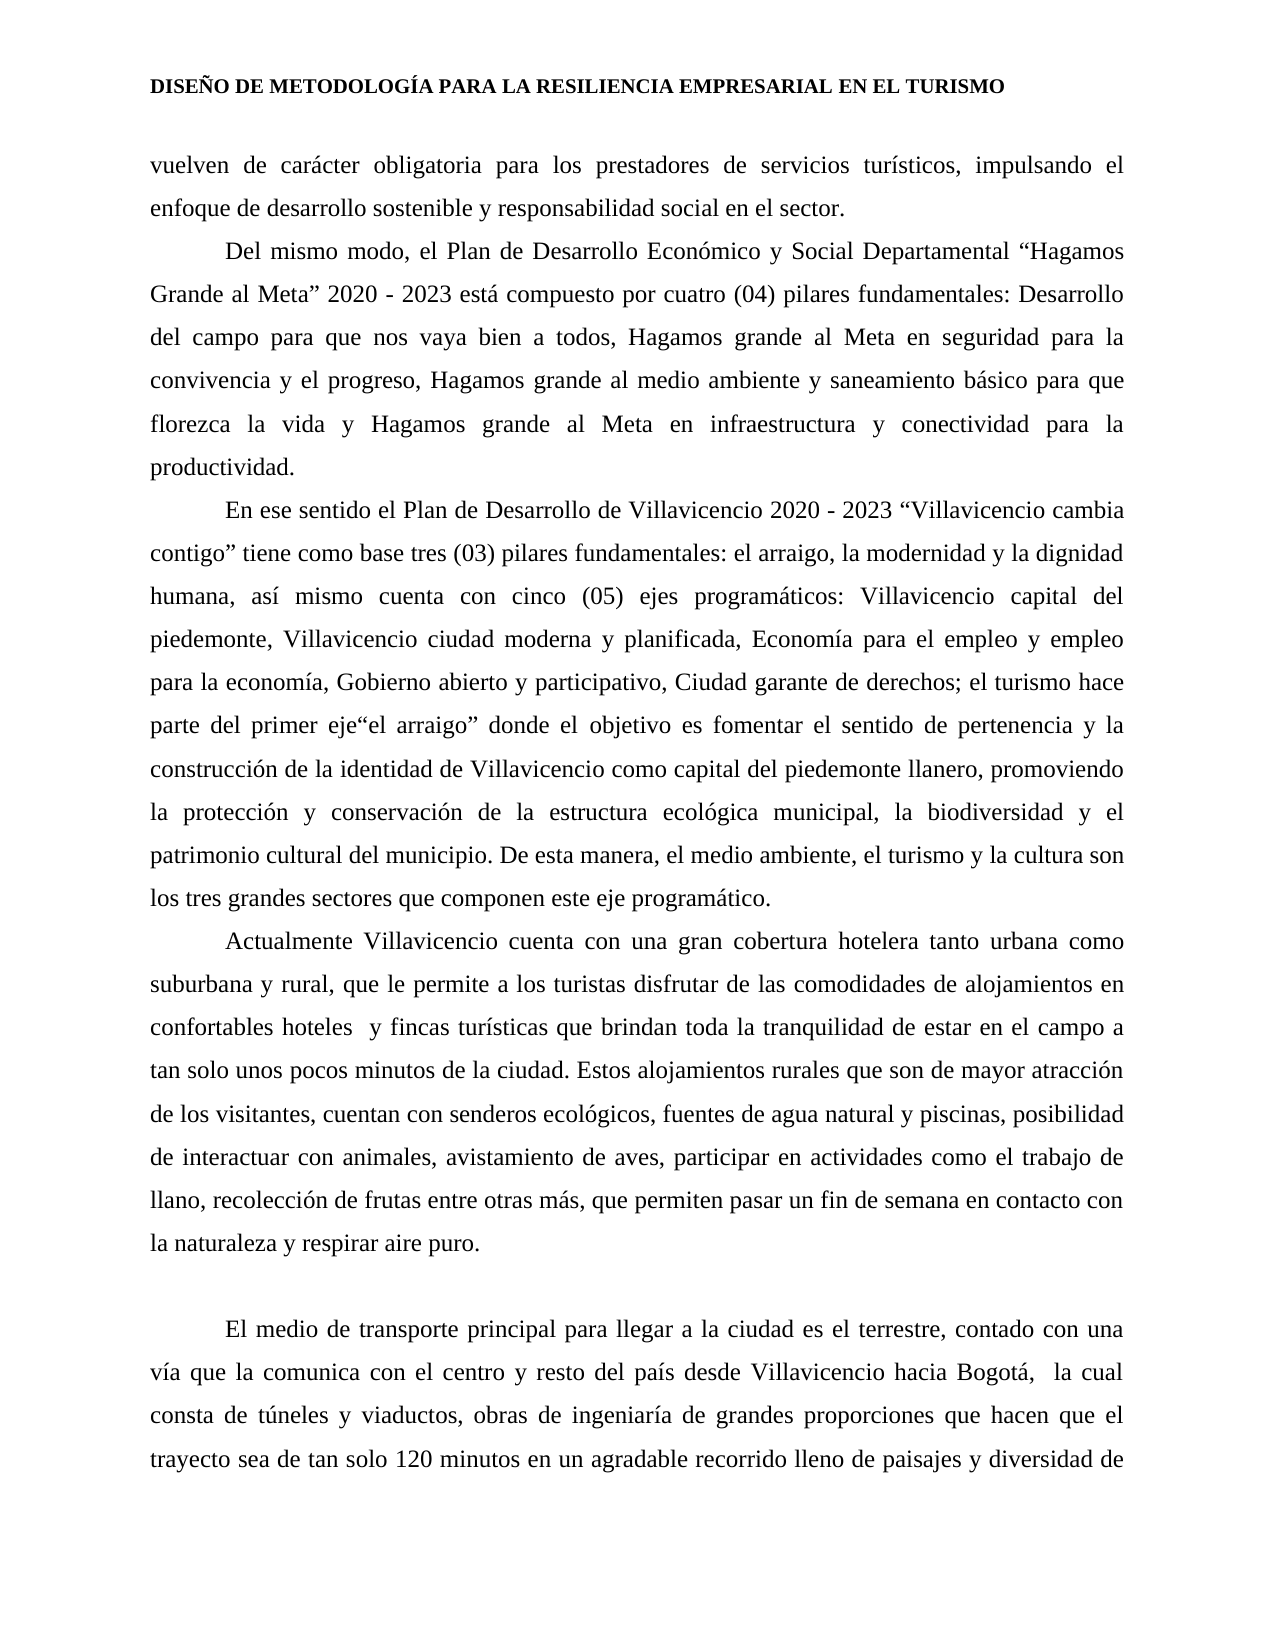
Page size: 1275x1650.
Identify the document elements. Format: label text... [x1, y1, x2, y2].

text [150, 150, 1125, 222]
text Del mismo modo, el Plan de Desarrollo Económico y Social Departamental “Hagamos Grande al Meta” 2020 - 2023 está compuesto por cuatro (04) pilares fundamentales: Desarrollo del campo para que nos vaya bien a todos, Hagamos grande al Meta en seguridad para la convivencia y el progreso, Hagamos grande al medio ambiente y saneamiento básico para que florezca la vida y Hagamos grande al Meta en infraestructura y conectividad para la productividad. [150, 236, 1125, 481]
text Actualmente Villavicencio cuenta con una gran cobertura hotelera tanto urbana como suburbana y rural, que le permite a los turistas disfrutar de las comodidades de alojamientos en confortables hoteles y fincas turísticas que brindan toda la tranquilidad de estar en el campo a tan solo unos pocos minutos de la ciudad. Estos alojamientos rurales que son de mayor atracción de los visitantes, cuentan con senderos ecológicos, fuentes de agua natural y piscinas, posibilidad de interactuar con animales, avistamiento de aves, participar en actividades como el trabajo de llano, recolección de frutas entre otras más, que permiten pasar un fin de semana en contacto con la naturaleza y respirar aire puro. [150, 926, 1125, 1257]
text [150, 1314, 1125, 1472]
text En ese sentido el Plan de Desarrollo de Villavicencio 2020 - 2023 “Villavicencio cambia contigo” tiene como base tres (03) pilares fundamentales: el arraigo, la modernidad y la dignidad humana, así mismo cuenta con cinco (05) ejes programáticos: Villavicencio capital del piedemonte, Villavicencio ciudad moderna y planificada, Economía para el empleo y empleo para la economía, Gobierno abierto y participativo, Ciudad garante de derechos; el turismo hace parte del primer eje“el arraigo” donde el objetivo es fomentar el sentido de pertenencia y la construcción de la identidad de Villavicencio como capital del piedemonte llanero, promoviendo la protección y conservación de la estructura ecológica municipal, la biodiversidad y el patrimonio cultural del municipio. De esta manera, el medio ambiente, el turismo y la cultura son los tres grandes sectores que componen este eje programático. [150, 495, 1125, 912]
